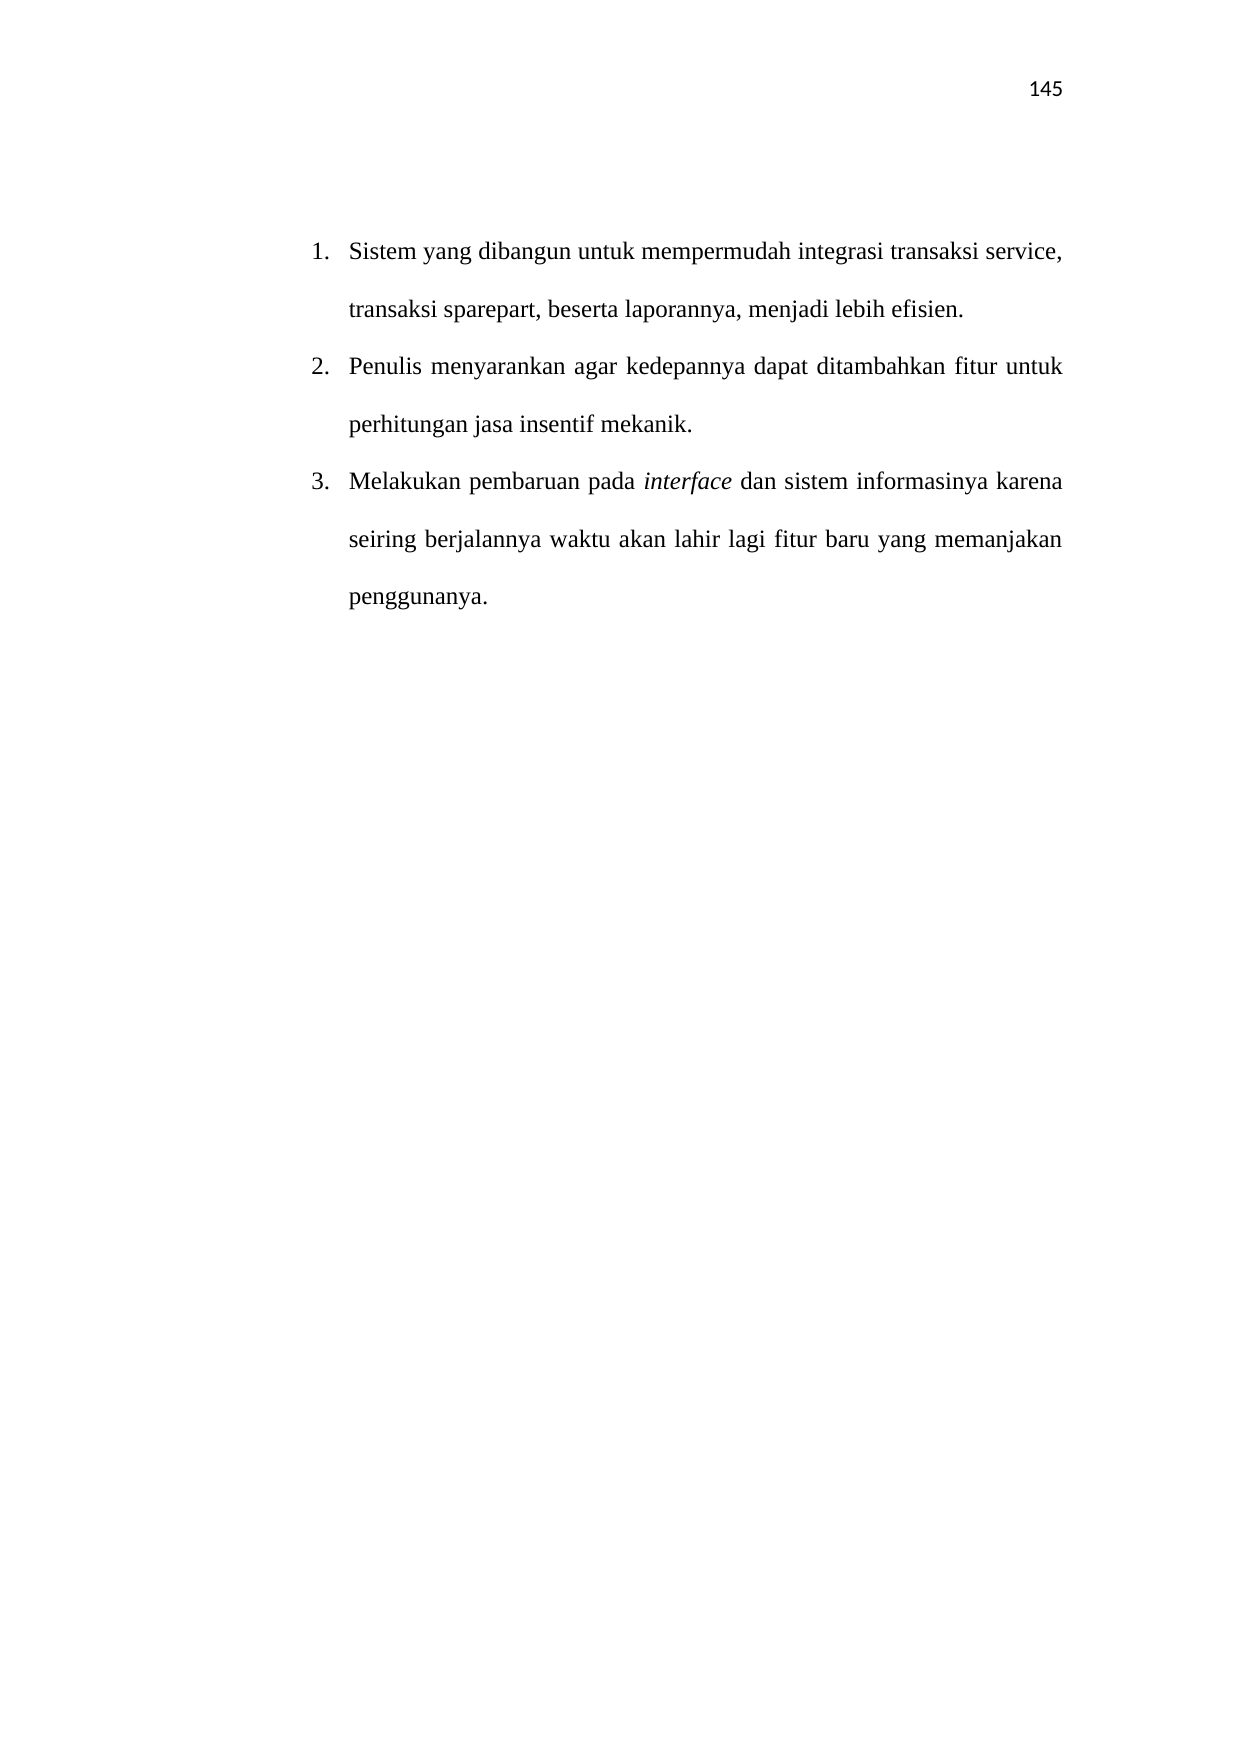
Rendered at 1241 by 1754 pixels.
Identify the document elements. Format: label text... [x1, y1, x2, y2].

subtitle Melakukan pembaruan pada interface dan sistem informasinya karena seiring berjalannya waktu akan lahir lagi fitur baru yang memanjakan penggunanya. [311, 466, 1063, 610]
subtitle Sistem yang dibangun untuk mempermudah integrasi transaksi service, transaksi sparepart, beserta laporannya, menjadi lebih efisien. [311, 236, 1063, 322]
subtitle Penulis menyarankan agar kedepannya dapat ditambahkan fitur untuk perhitungan jasa insentif mekanik. [311, 351, 1063, 437]
